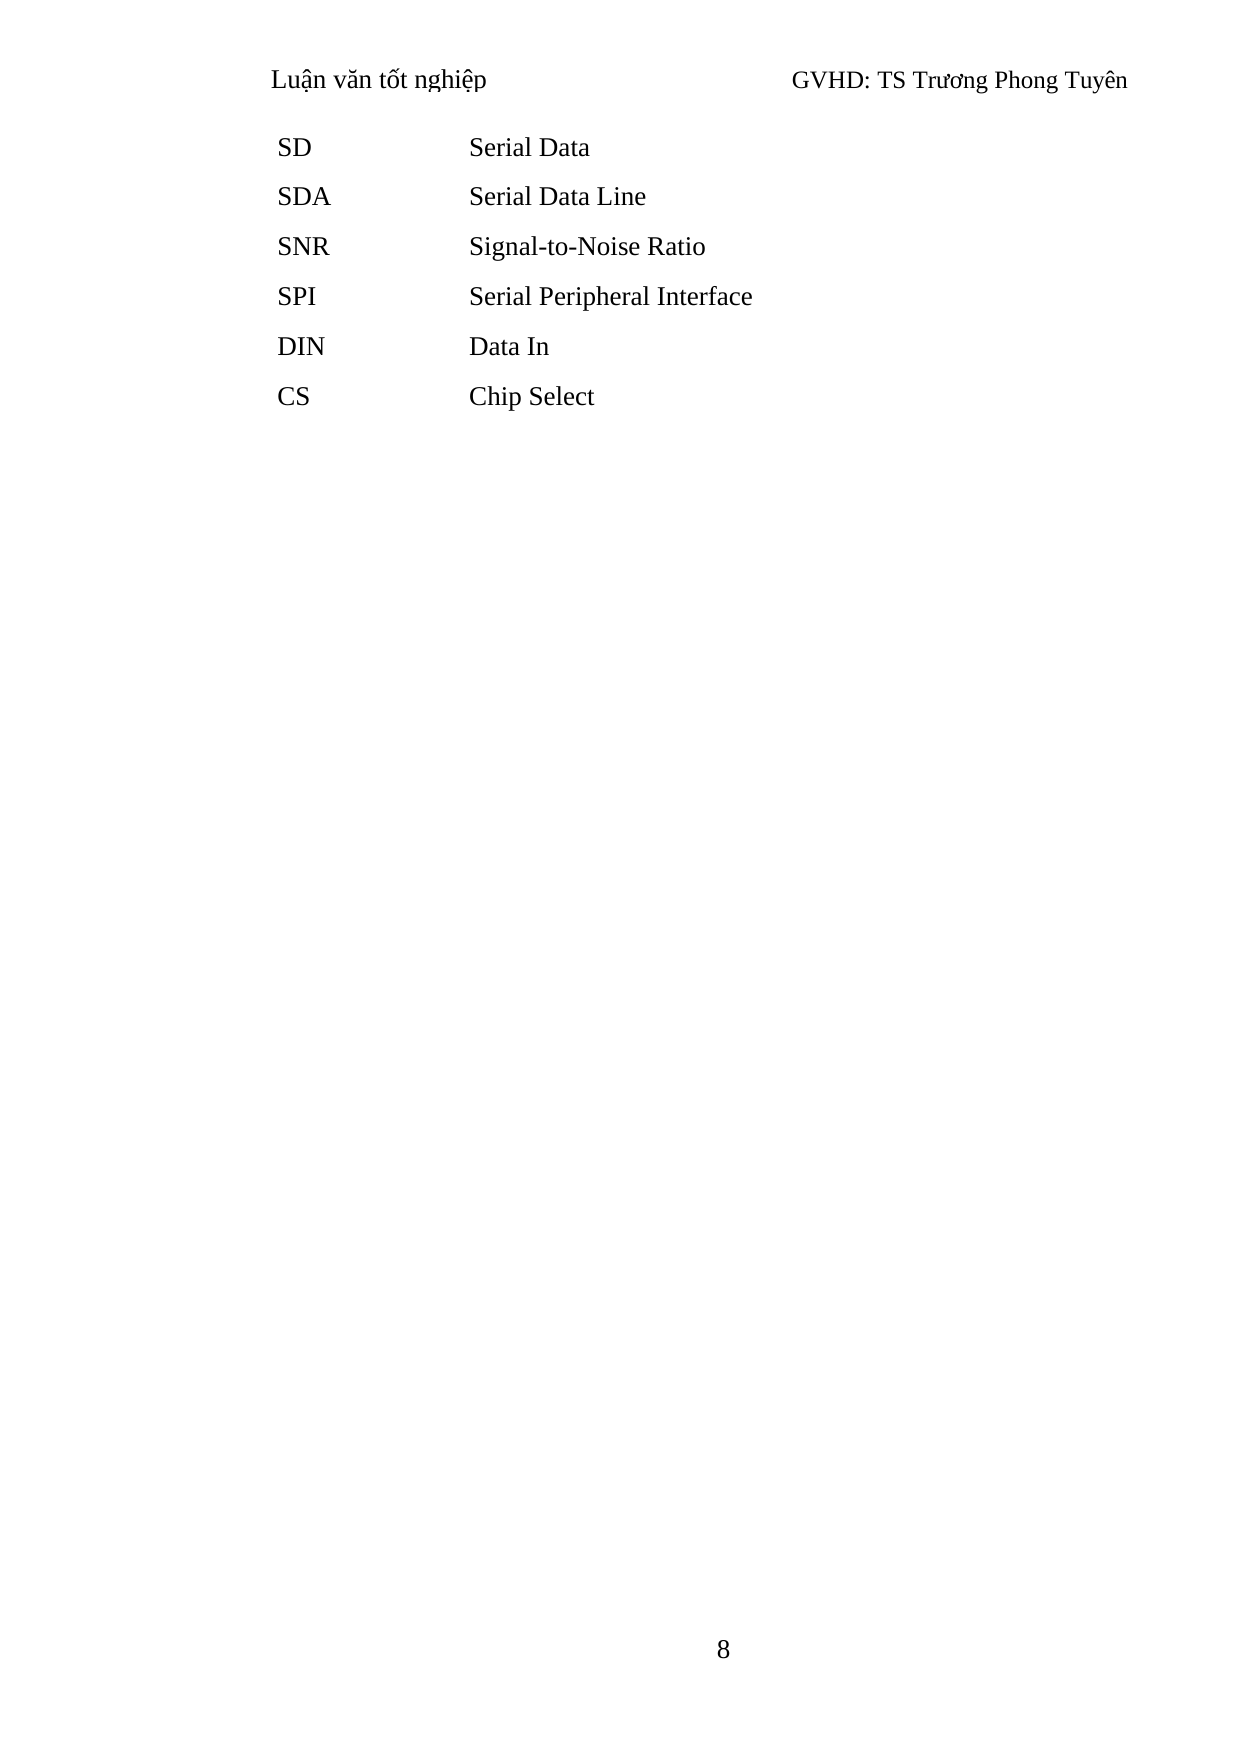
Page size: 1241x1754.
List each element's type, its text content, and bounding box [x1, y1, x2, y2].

table_cell Signal-to-Noise Ratio [458, 218, 1181, 267]
table_cell SPI [266, 268, 458, 317]
table_cell Serial Data Line [458, 168, 1181, 218]
table_cell Chip Select [458, 367, 1181, 417]
table_cell DIN [266, 317, 458, 367]
table_cell SD [266, 118, 458, 168]
table_cell Data In [458, 317, 1181, 367]
table_cell Serial Data [458, 118, 1181, 168]
table_cell Serial Peripheral Interface [458, 268, 1181, 317]
table_cell SNR [266, 218, 458, 267]
table_cell SDA [266, 168, 458, 218]
table_cell CS [266, 367, 458, 417]
